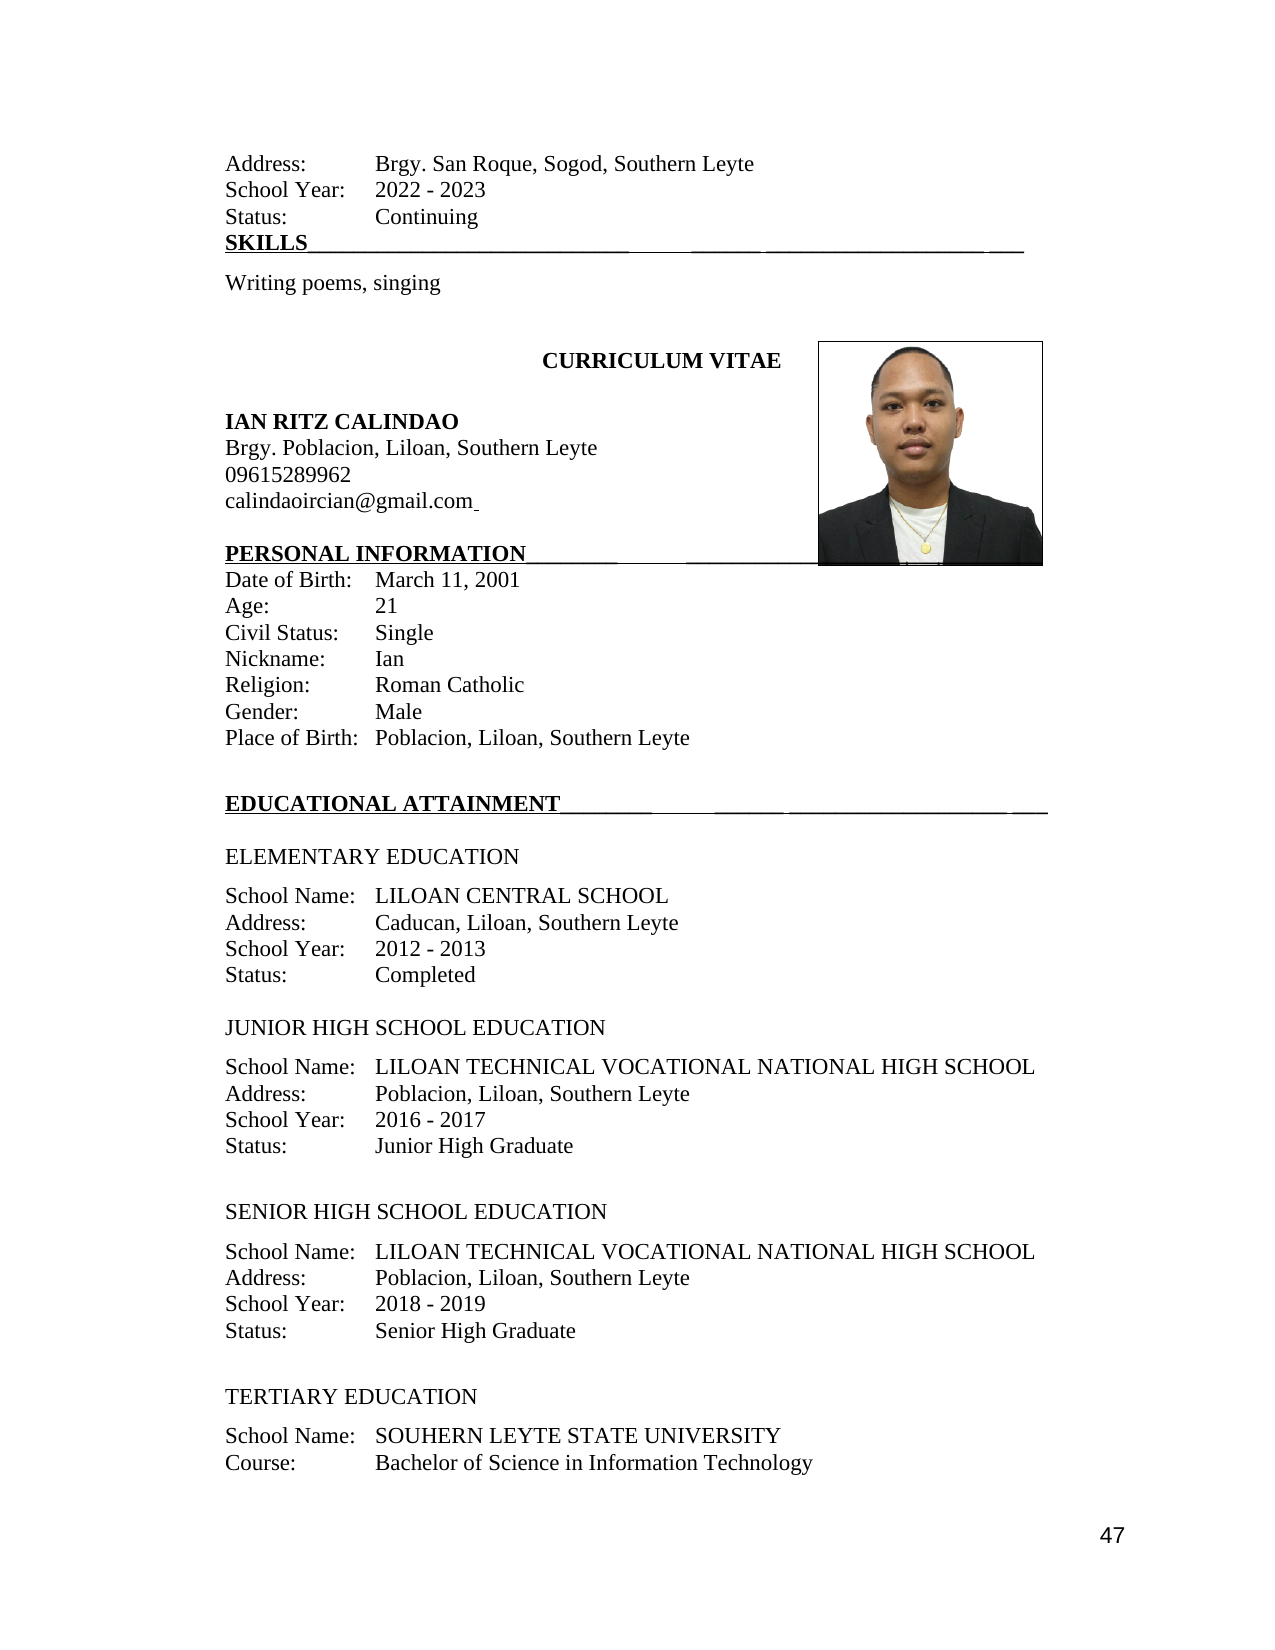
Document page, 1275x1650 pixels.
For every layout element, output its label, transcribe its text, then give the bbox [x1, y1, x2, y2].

text Religion: Roman Catholic [225, 671, 1125, 698]
text PERSONAL INFORMATION________ _______________________________ [225, 540, 1125, 566]
text 09615289962 [225, 461, 1125, 487]
text Age: 21 [225, 592, 1125, 619]
text Status: Junior High Graduate [225, 1132, 1125, 1159]
text IAN RITZ CALINDAO [225, 408, 1125, 434]
text School Name: SOUHERN LEYTE STATE UNIVERSITY [225, 1422, 1125, 1448]
text ELEMENTARY EDUCATION [225, 843, 1125, 869]
text Writing poems, singing [225, 268, 1125, 295]
text School Year: 2018 - 2019 [225, 1291, 1125, 1317]
text School Year: 2016 - 2017 [225, 1106, 1125, 1132]
text TERTIARY EDUCATION [225, 1383, 1125, 1409]
text Status: Completed [225, 961, 1125, 988]
text CURRICULUM VITAE [225, 347, 1098, 374]
text School Name: LILOAN TECHNICAL VOCATIONAL NATIONAL HIGH SCHOOL [225, 1238, 1125, 1264]
text Address: Brgy. San Roque, Sogod, Southern Leyte [225, 150, 1125, 176]
text School Year: 2022 - 2023 [225, 176, 1125, 203]
text Gender: Male [225, 698, 1125, 724]
text Brgy. Poblacion, Liloan, Southern Leyte [225, 434, 1125, 461]
text SENIOR HIGH SCHOOL EDUCATION [225, 1198, 1125, 1225]
text School Year: 2012 - 2013 [225, 935, 1125, 961]
text Status: Senior High Graduate [225, 1317, 1125, 1343]
text calindaoircian@gmail.com [225, 487, 1125, 513]
text Course: Bachelor of Science in Information Technology [225, 1448, 1125, 1475]
text Place of Birth: Poblacion, Liloan, Southern Leyte [225, 724, 1125, 751]
picture [819, 513, 1042, 540]
text EDUCATIONAL ATTAINMENT________ ______ ___________________ ___ [225, 790, 1125, 816]
text School Name: LILOAN CENTRAL SCHOOL [225, 882, 1125, 908]
picture [819, 374, 1042, 408]
text JUNIOR HIGH SCHOOL EDUCATION [225, 1014, 1125, 1040]
text School Name: LILOAN TECHNICAL VOCATIONAL NATIONAL HIGH SCHOOL [225, 1053, 1125, 1080]
picture [819, 342, 1042, 347]
text Address: Caducan, Liloan, Southern Leyte [225, 908, 1125, 935]
text Address: Poblacion, Liloan, Southern Leyte [225, 1080, 1125, 1106]
text SKILLS____________________________ ______ ___________________ ___ [225, 229, 1125, 255]
text Civil Status: Single [225, 619, 1125, 645]
text Address: Poblacion, Liloan, Southern Leyte [225, 1264, 1125, 1291]
text Date of Birth: March 11, 2001 [225, 566, 1125, 592]
text Nickname: Ian [225, 645, 1125, 671]
text Status: Continuing [225, 203, 1125, 229]
